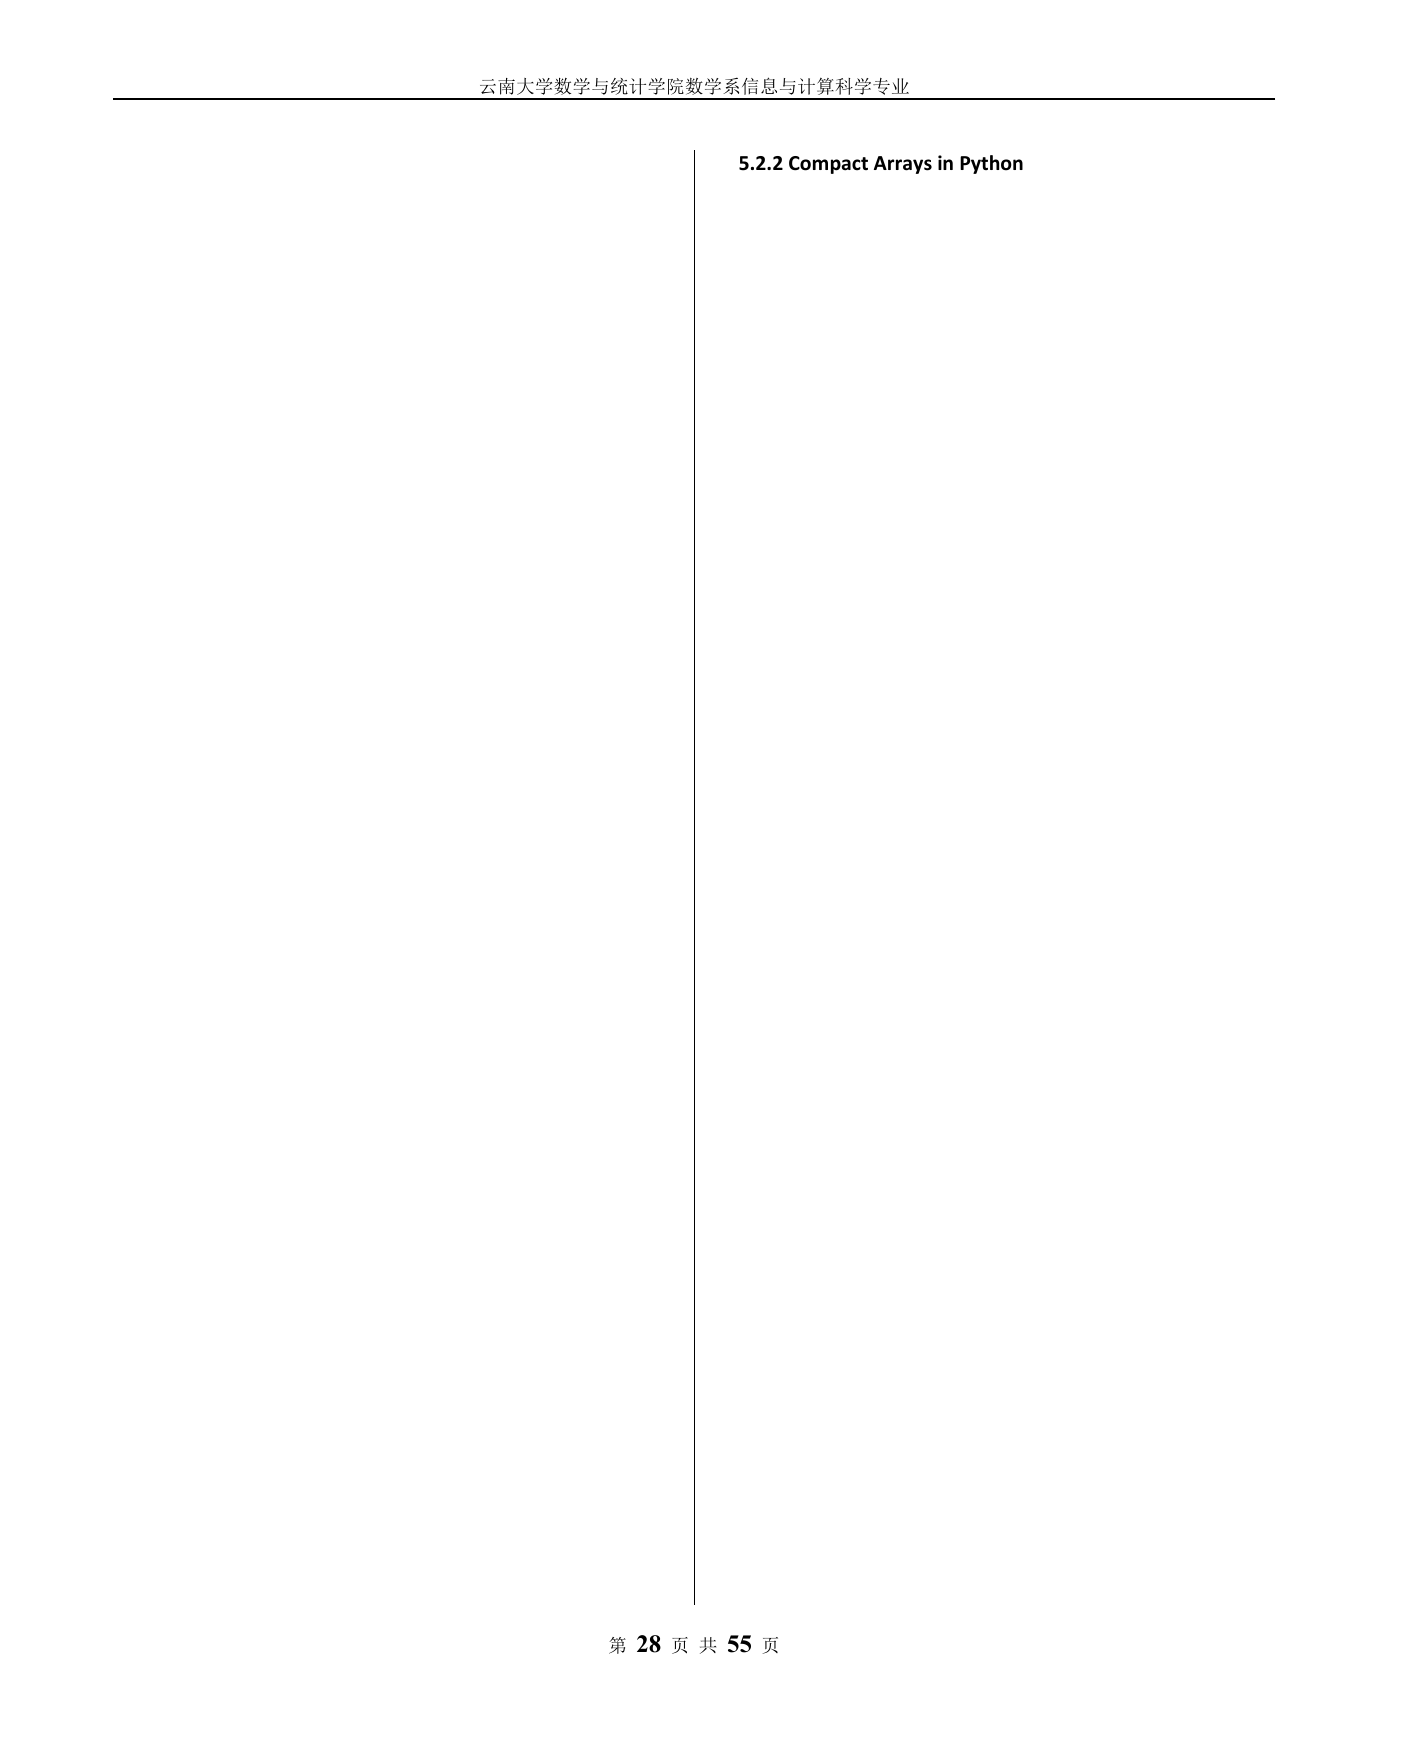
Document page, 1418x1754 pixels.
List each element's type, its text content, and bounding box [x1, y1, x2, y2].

text 5.2.2 Compact Arrays in Python [738, 150, 1275, 175]
